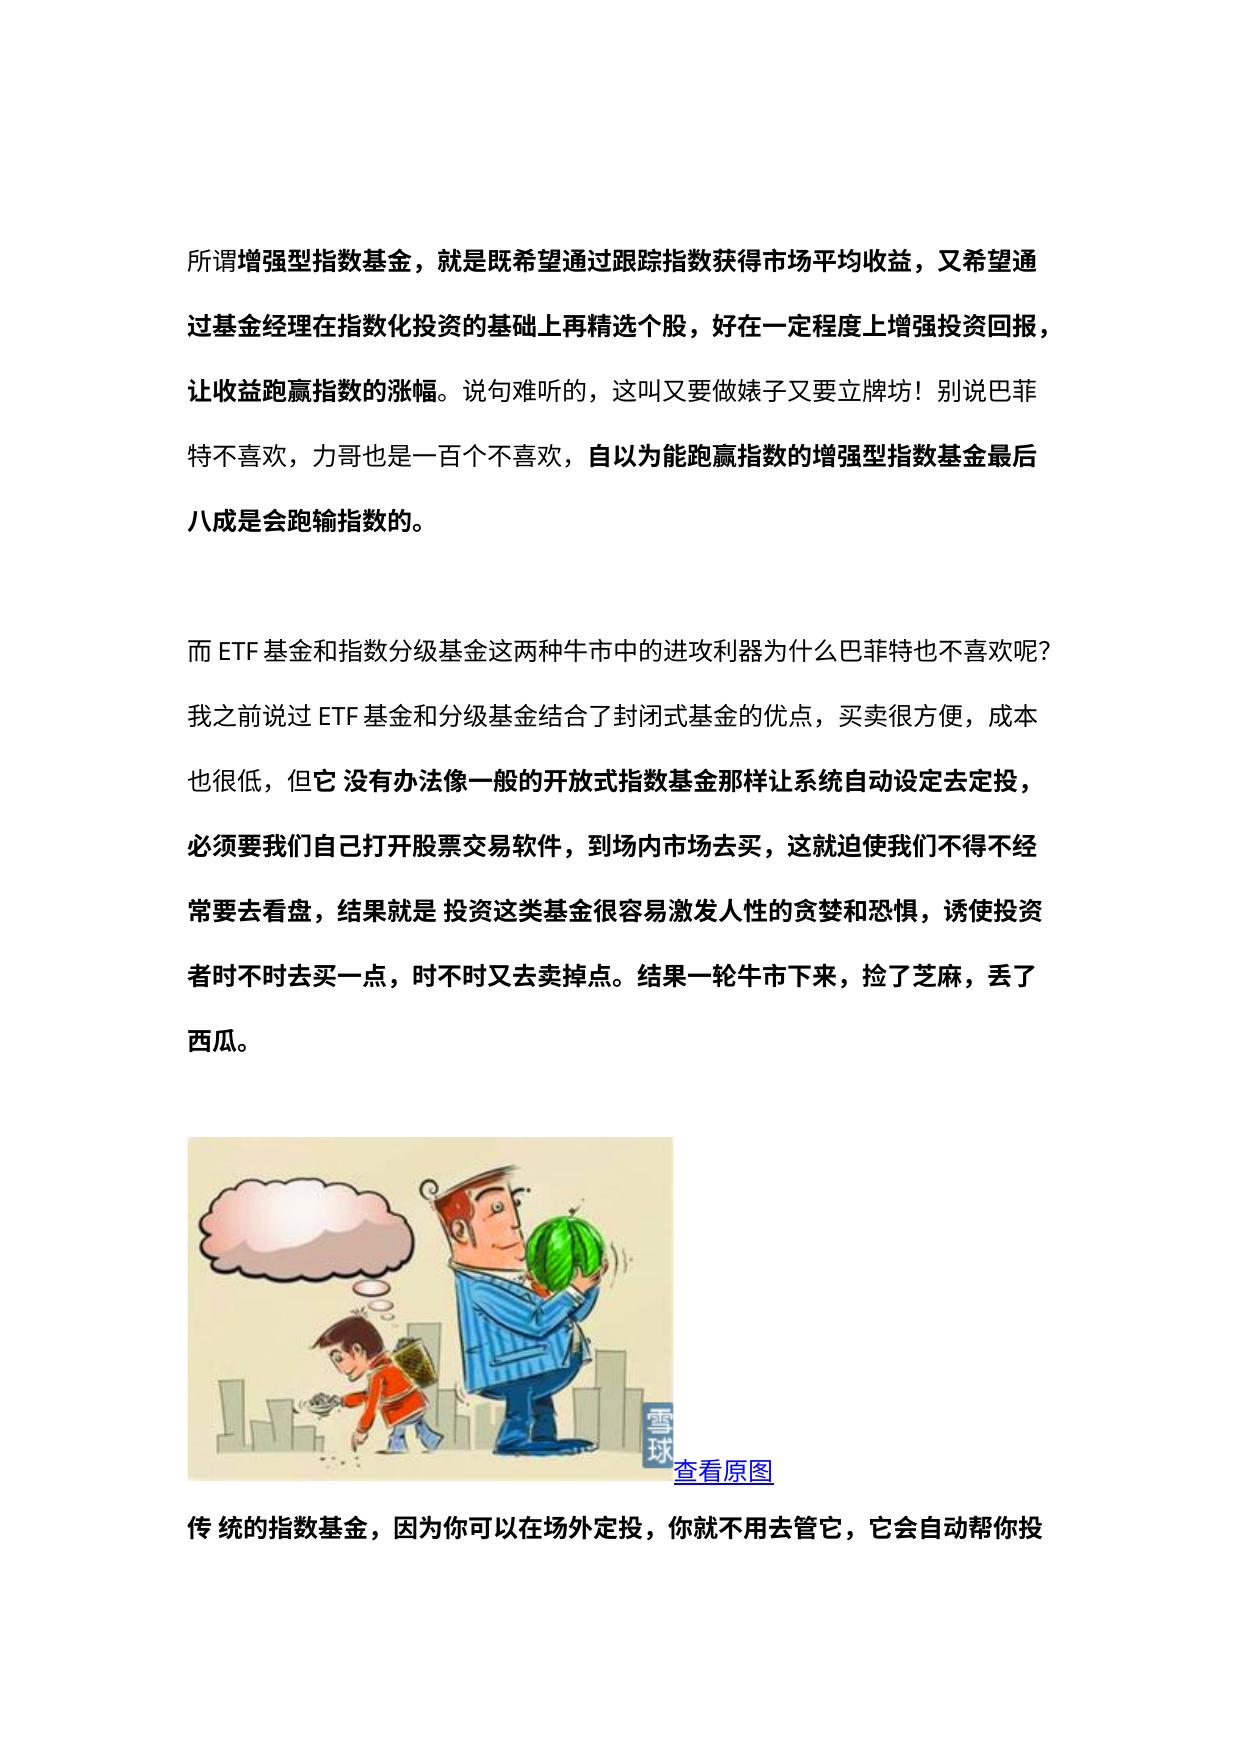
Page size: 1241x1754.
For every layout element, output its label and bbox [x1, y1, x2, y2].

picture [187, 1137, 674, 1481]
text [187, 162, 1053, 1559]
